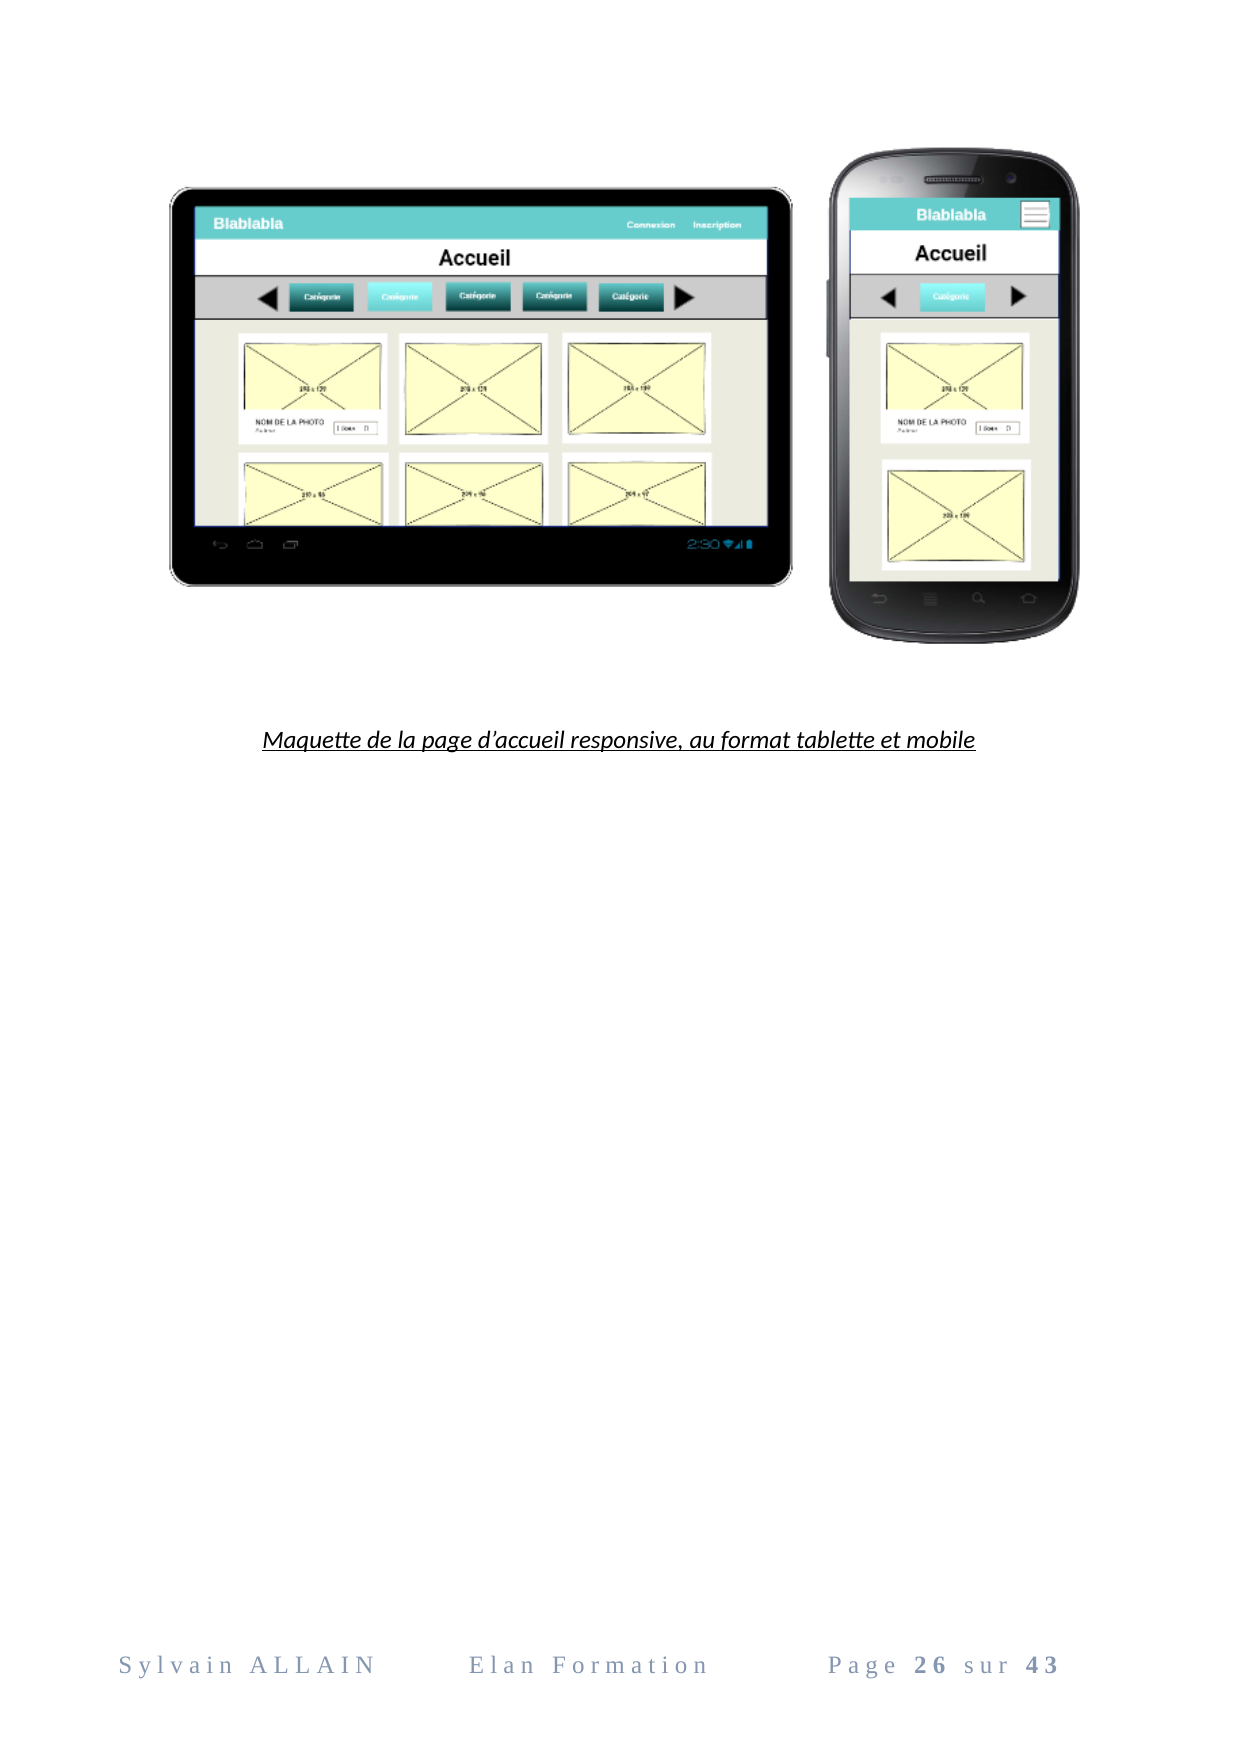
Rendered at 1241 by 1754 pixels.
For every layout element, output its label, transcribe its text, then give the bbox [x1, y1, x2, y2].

picture [118, 118, 1122, 709]
text Maquette de la page d’accueil responsive, au format tablette et mobile [118, 709, 1122, 754]
